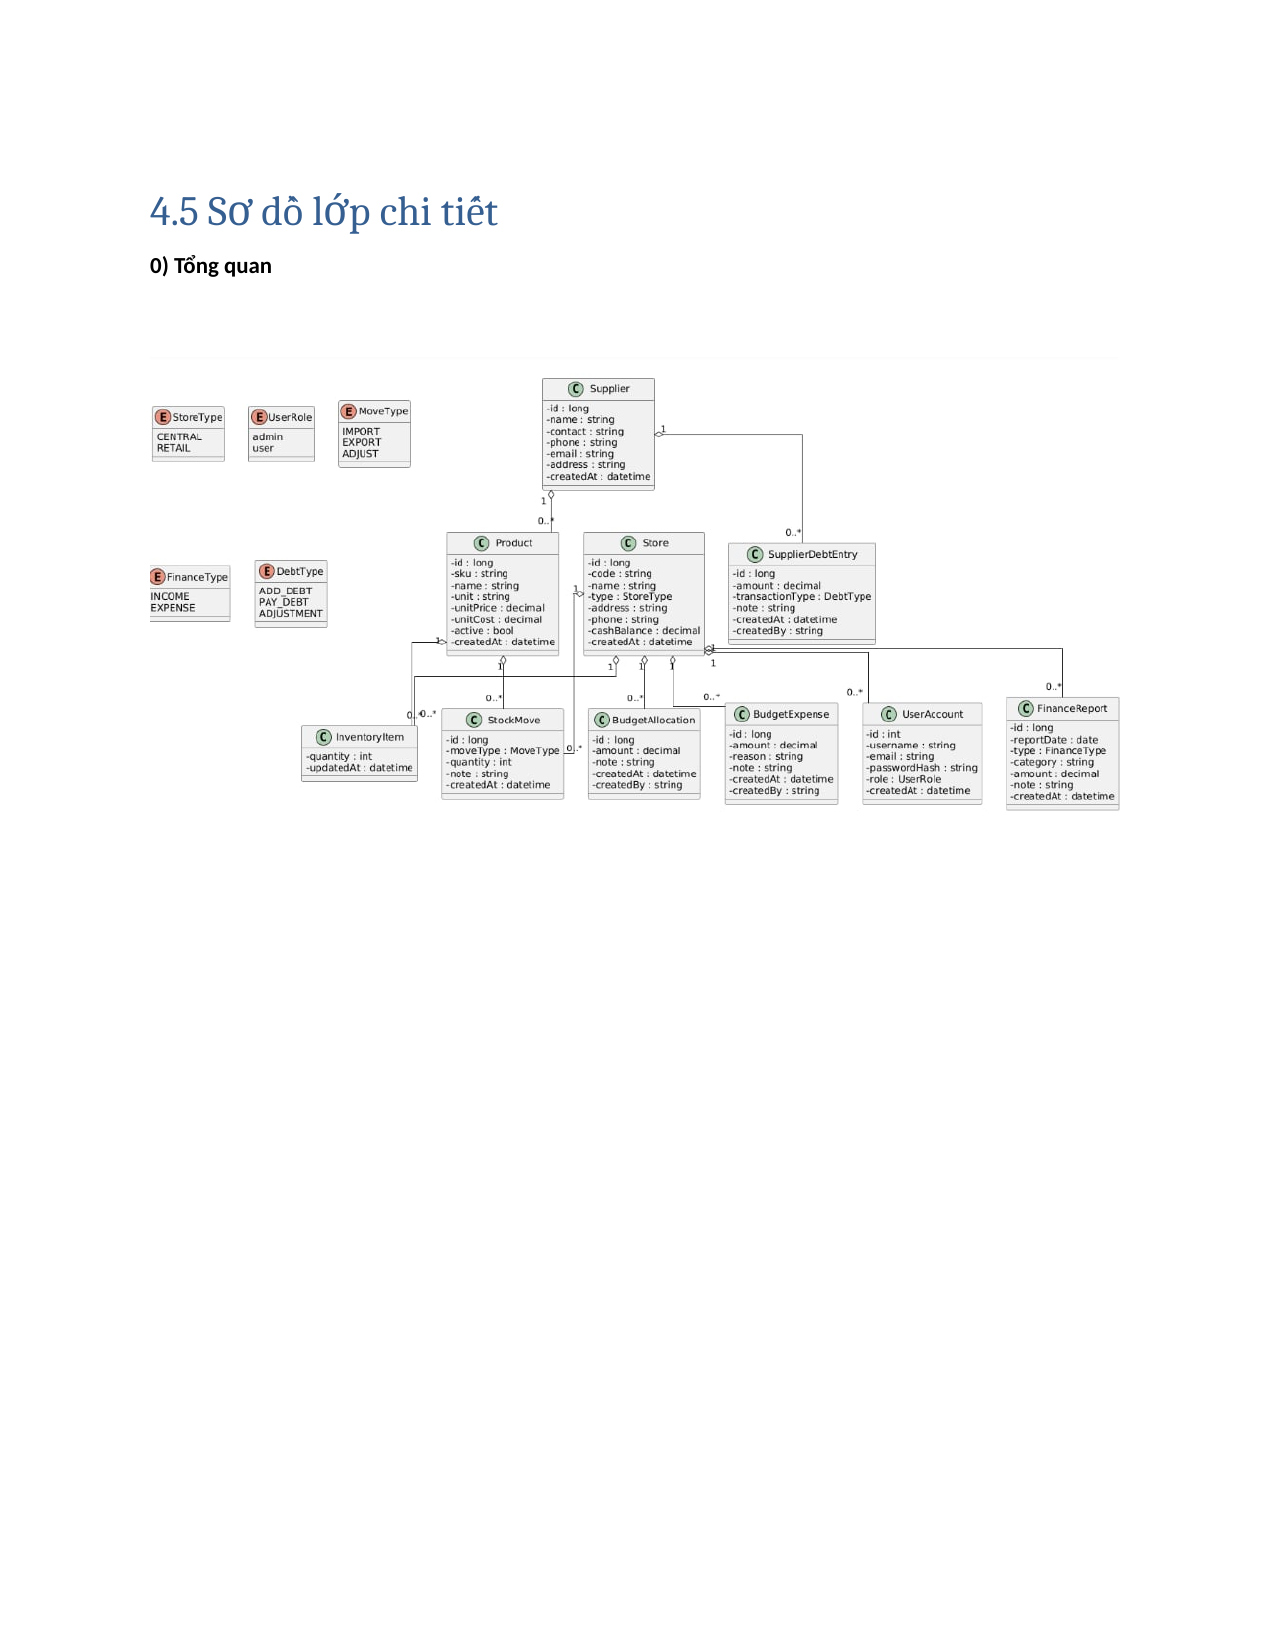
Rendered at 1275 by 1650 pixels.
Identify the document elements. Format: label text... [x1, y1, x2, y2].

text 0) Tổng quan [150, 251, 1125, 279]
picture [150, 357, 1125, 852]
subtitle 4.5 Sơ dồ lớp chi tiết [150, 187, 1125, 235]
